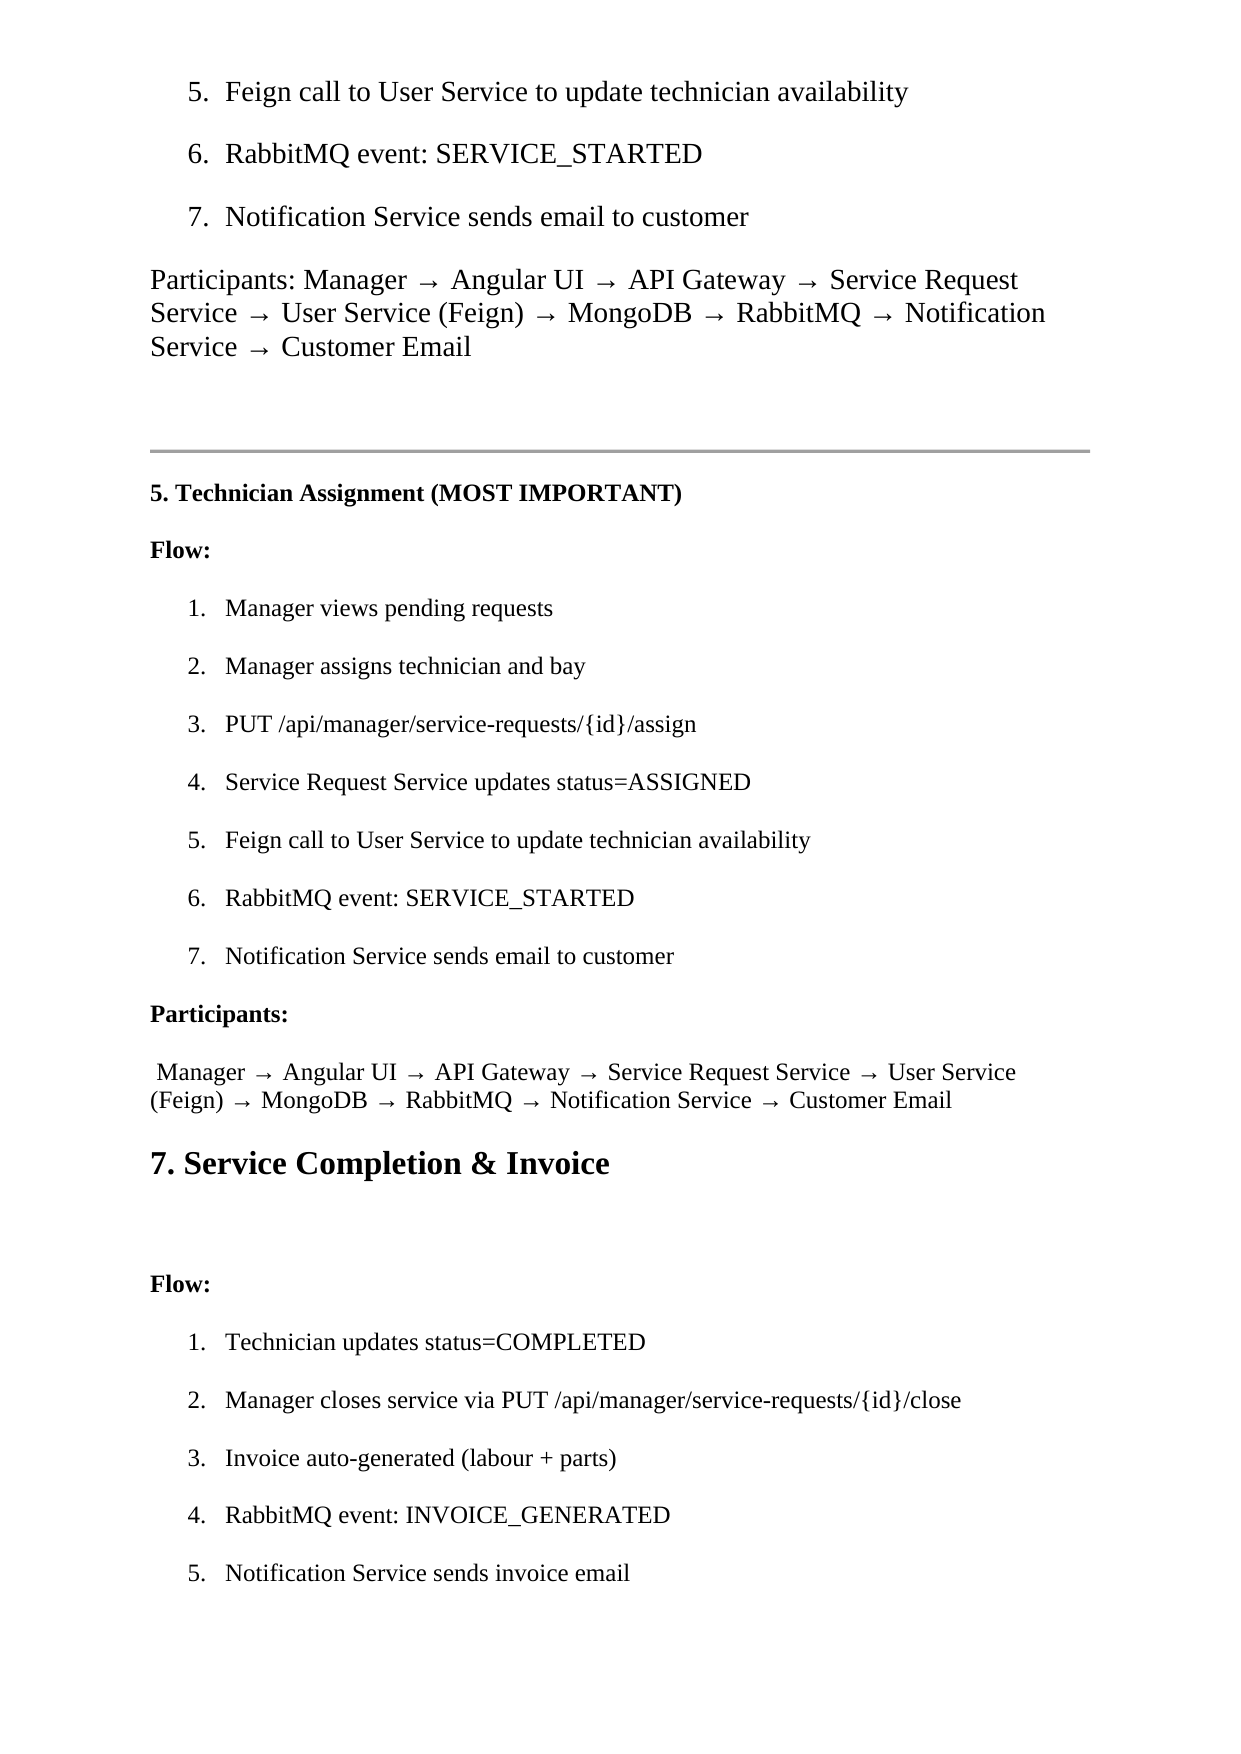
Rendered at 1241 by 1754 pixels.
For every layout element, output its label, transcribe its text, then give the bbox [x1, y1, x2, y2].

list Feign call to User Service to update technician availability [187, 74, 1090, 107]
text Participants: Manager → Angular UI → API Gateway → Service Request Service → User Service (Feign) → MongoDB → RabbitMQ → Notification Service → Customer Email [150, 262, 1090, 363]
text Flow: [150, 1269, 1090, 1298]
text 5. Technician Assignment (MOST IMPORTANT) [150, 478, 1090, 506]
text 7. Service Completion & Invoice [150, 1143, 1090, 1182]
text Manager → Angular UI → API Gateway → Service Request Service → User Service (Feign) → MongoDB → RabbitMQ → Notification Service → Customer Email [150, 1057, 1090, 1114]
list Invoice auto-generated (labour + parts) [187, 1443, 1090, 1471]
list Manager views pending requests [187, 593, 1090, 622]
text Flow: [150, 536, 1090, 564]
list Feign call to User Service to update technician availability [187, 825, 1090, 854]
list RabbitMQ event: SERVICE_STARTED [187, 137, 1090, 170]
list Notification Service sends email to customer [187, 941, 1090, 970]
list Manager closes service via PUT /api/manager/service-requests/{id}/close [187, 1385, 1090, 1413]
list Notification Service sends email to customer [187, 199, 1090, 233]
list Technician updates status=COMPLETED [187, 1327, 1090, 1356]
list Service Request Service updates status=ASSIGNED [187, 767, 1090, 796]
text Participants: [150, 999, 1090, 1028]
list RabbitMQ event: INVOICE_GENERATED [187, 1501, 1090, 1529]
list RabbitMQ event: SERVICE_STARTED [187, 883, 1090, 912]
list PUT /api/manager/service-requests/{id}/assign [187, 709, 1090, 738]
list Manager assigns technician and bay [187, 651, 1090, 680]
list Notification Service sends invoice email [187, 1558, 1090, 1587]
